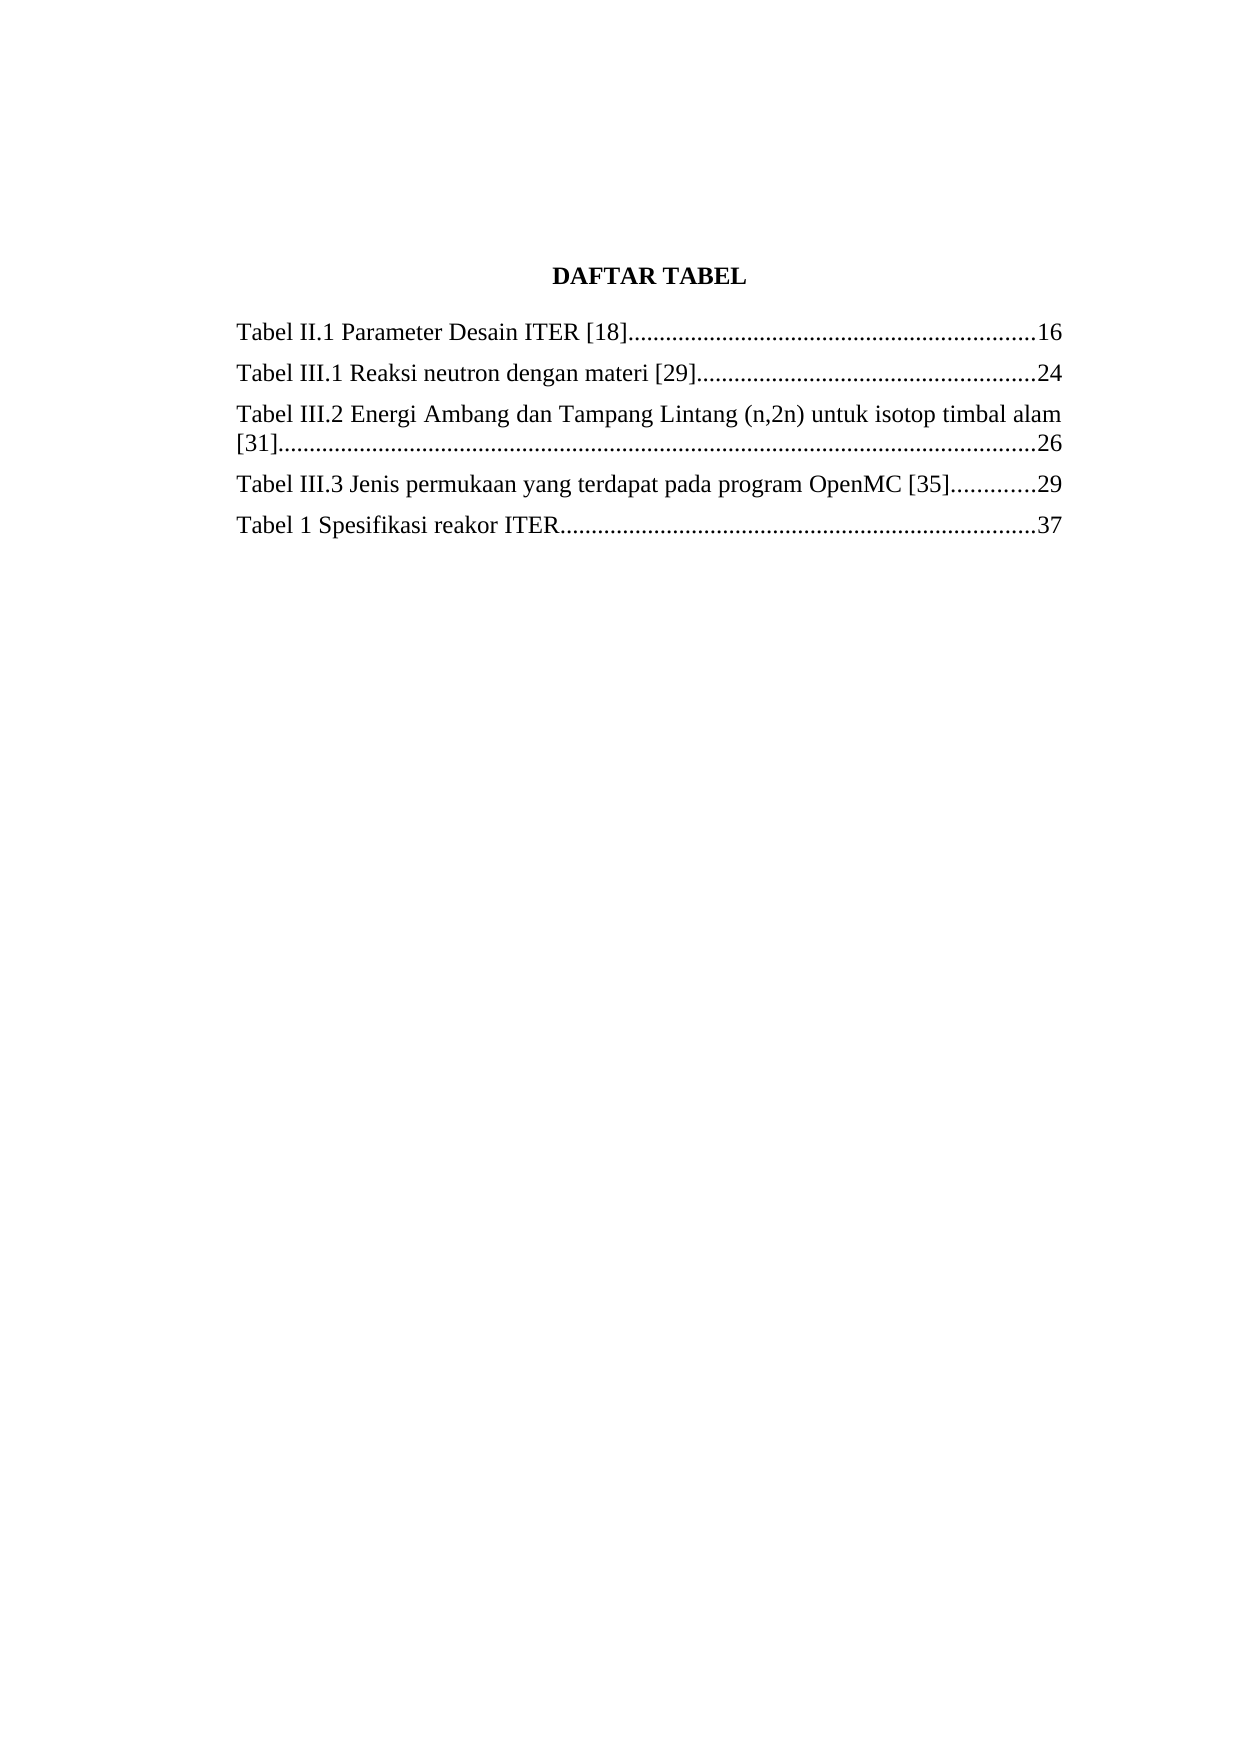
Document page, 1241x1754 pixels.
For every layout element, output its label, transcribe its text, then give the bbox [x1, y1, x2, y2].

text Tabel III.1 Reaksi neutron dengan materi [29] 24 [236, 358, 1063, 387]
text Tabel III.2 Energi Ambang dan Tampang Lintang (n,2n) untuk isotop timbal alam [31] 26 [236, 399, 1063, 457]
text Tabel III.3 Jenis permukaan yang terdapat pada program OpenMC [35] 29 [236, 469, 1063, 498]
text Tabel II.1 Parameter Desain ITER [18] 16 [236, 317, 1063, 346]
subtitle DAFTAR TABEL [236, 261, 1063, 290]
text Tabel 1 Spesifikasi reakor ITER 37 [236, 511, 1063, 539]
